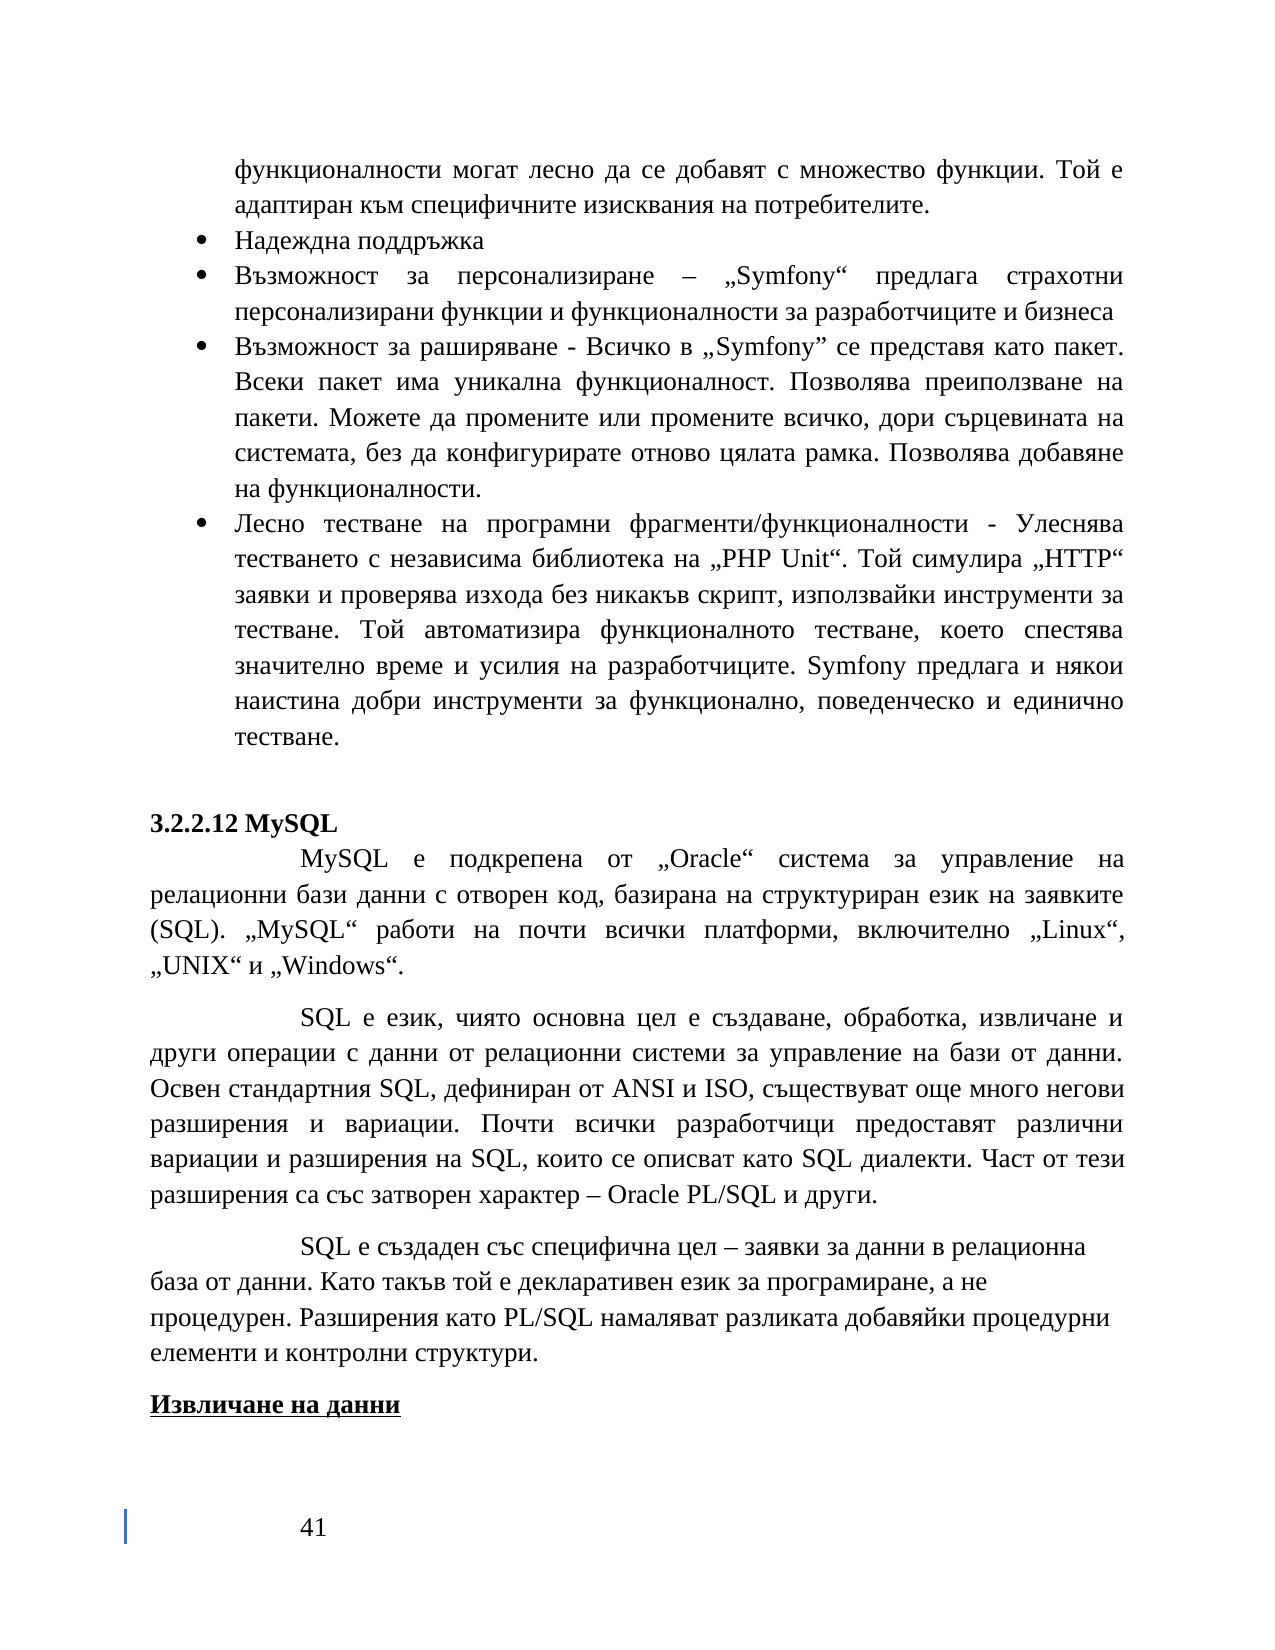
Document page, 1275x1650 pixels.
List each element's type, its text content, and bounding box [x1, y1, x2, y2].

text MySQL е подкрепена от „Oracle“ система за управление на релационни бази данни с отворен код, базирана на структуриран език на заявките (SQL). „MySQL“ работи на почти всички платформи, включително „Linux“, „UNIX“ и „Windows“. [150, 839, 1125, 981]
text SQL е език, чиято основна цел е създаване, обработка, извличане и други операции с данни от релационни системи за управление на бази от данни. Освен стандартния SQL, дефиниран от ANSI и ISO, съществуват още много негови разширения и вариации. Почти всички разработчици предоставят различни вариации и разширения на SQL, които се описват като SQL диалекти. Част от тези разширения са със затворен характер – Oracle PL/SQL и други. [150, 998, 1125, 1210]
list Възможност за персонализиране – „Symfony“ предлага страхотни персонализирани функции и функционалности за разработчиците и бизнеса [197, 256, 1125, 327]
list Надеждна поддръжка [197, 221, 1125, 256]
list Възможност за раширяване - Всичко в „Symfony” се представя като пакет. Всеки пакет има уникална функционалност. Позволява преиползване на пакети. Можете да промените или промените всичко, дори сърцевината на системата, без да конфигурирате отново цялата рамка. Позволява добавяне на функционалности. [197, 327, 1125, 504]
subtitle 3.2.2.12 MySQL [150, 804, 1125, 839]
list Лесно тестване на програмни фрагменти/функционалности - Улеснява тестването с независима библиотека на „PHP Unit“. Той симулира „HTTP“ заявки и проверява изхода без никакъв скрипт, използвайки инструменти за тестване. Той автоматизира функционалното тестване, което спестява значително време и усилия на разработчиците. Symfony предлага и някои наистина добри инструменти за функционално, поведенческо и единично тестване. [197, 504, 1125, 752]
text SQL е създаден със специфична цел – заявки за данни в релационна база от данни. Като такъв той е декларативен език за програмиране, а не процедурен. Разширения като PL/SQL намаляват разликата добавяйки процедурни елементи и контролни структури. [150, 1227, 1125, 1369]
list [197, 150, 1125, 221]
text Извличане на данни [150, 1385, 1125, 1421]
